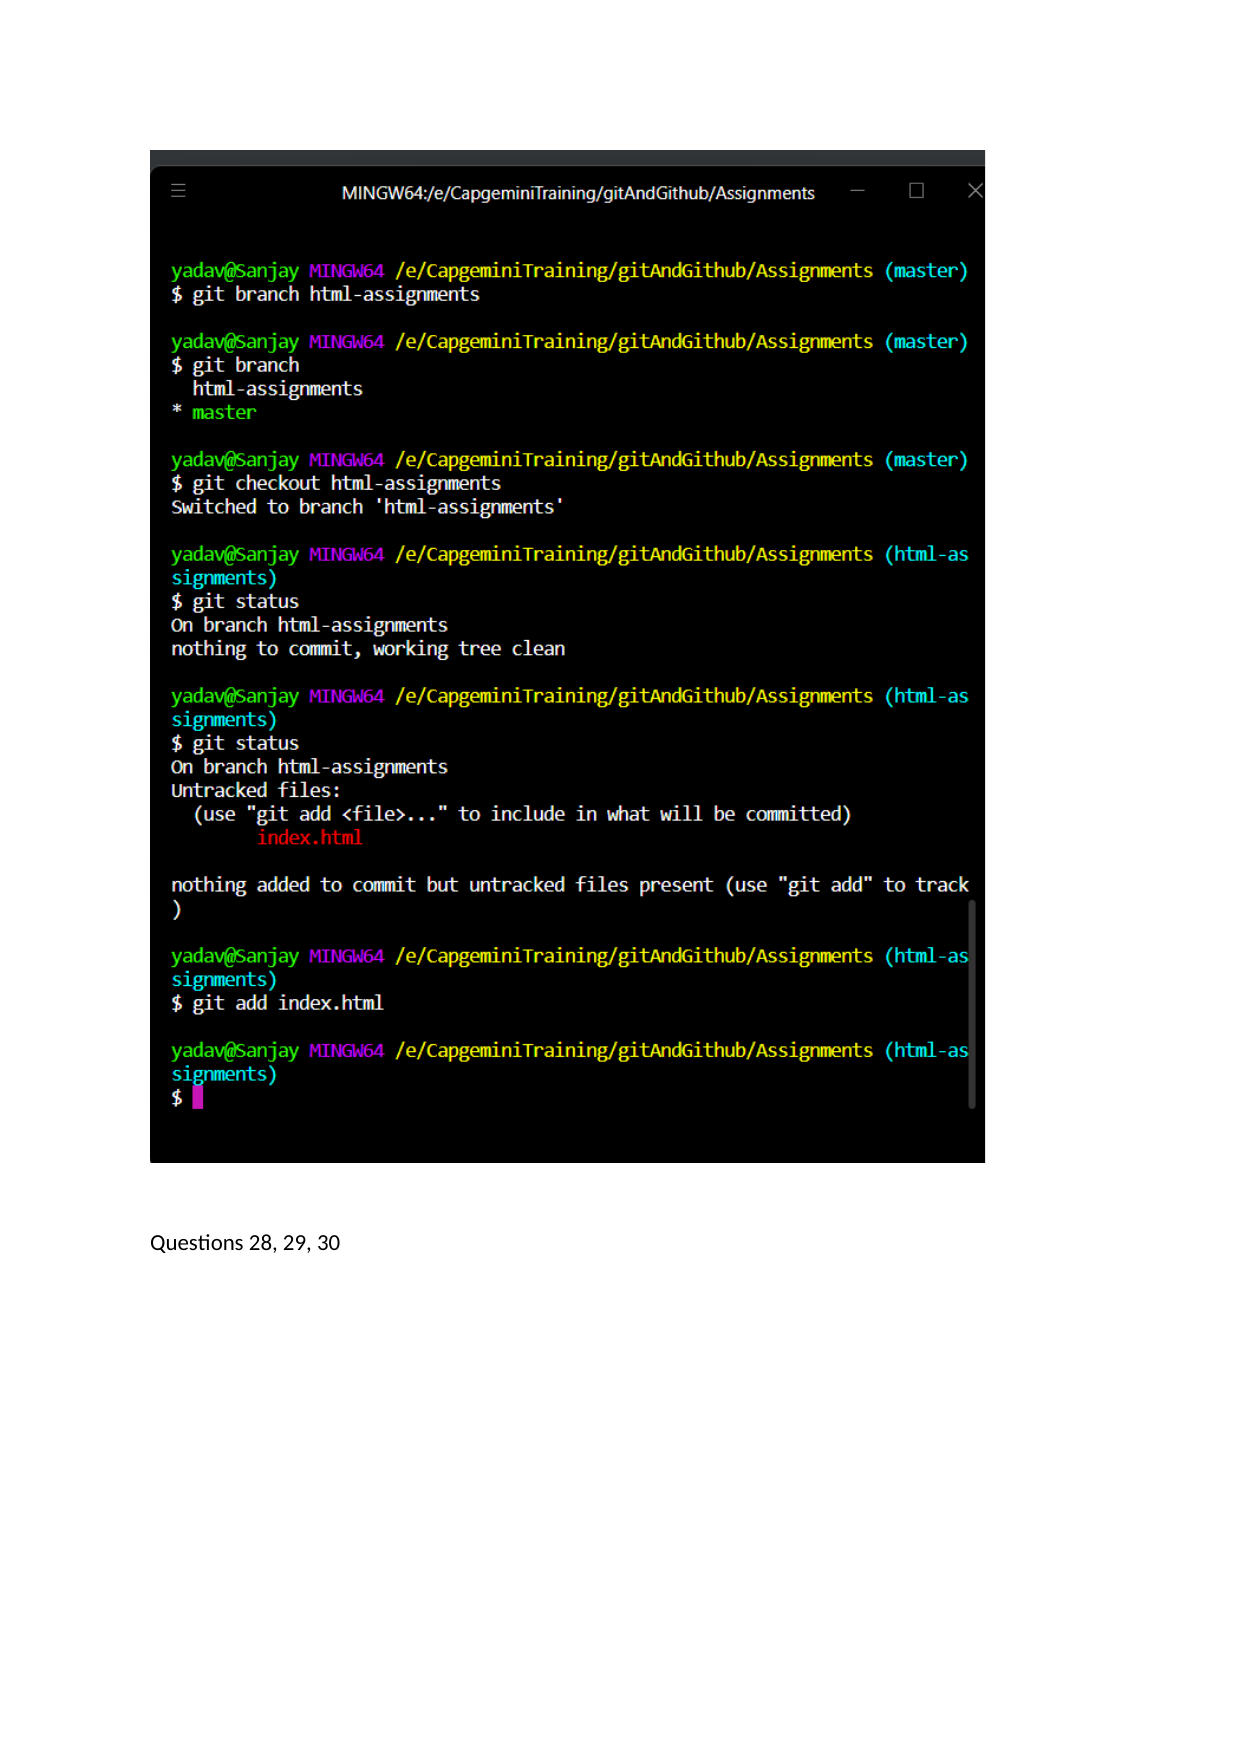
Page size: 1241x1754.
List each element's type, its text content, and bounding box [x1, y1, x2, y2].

picture [150, 150, 986, 1163]
text Questions 28, 29, 30 [150, 1228, 1090, 1257]
